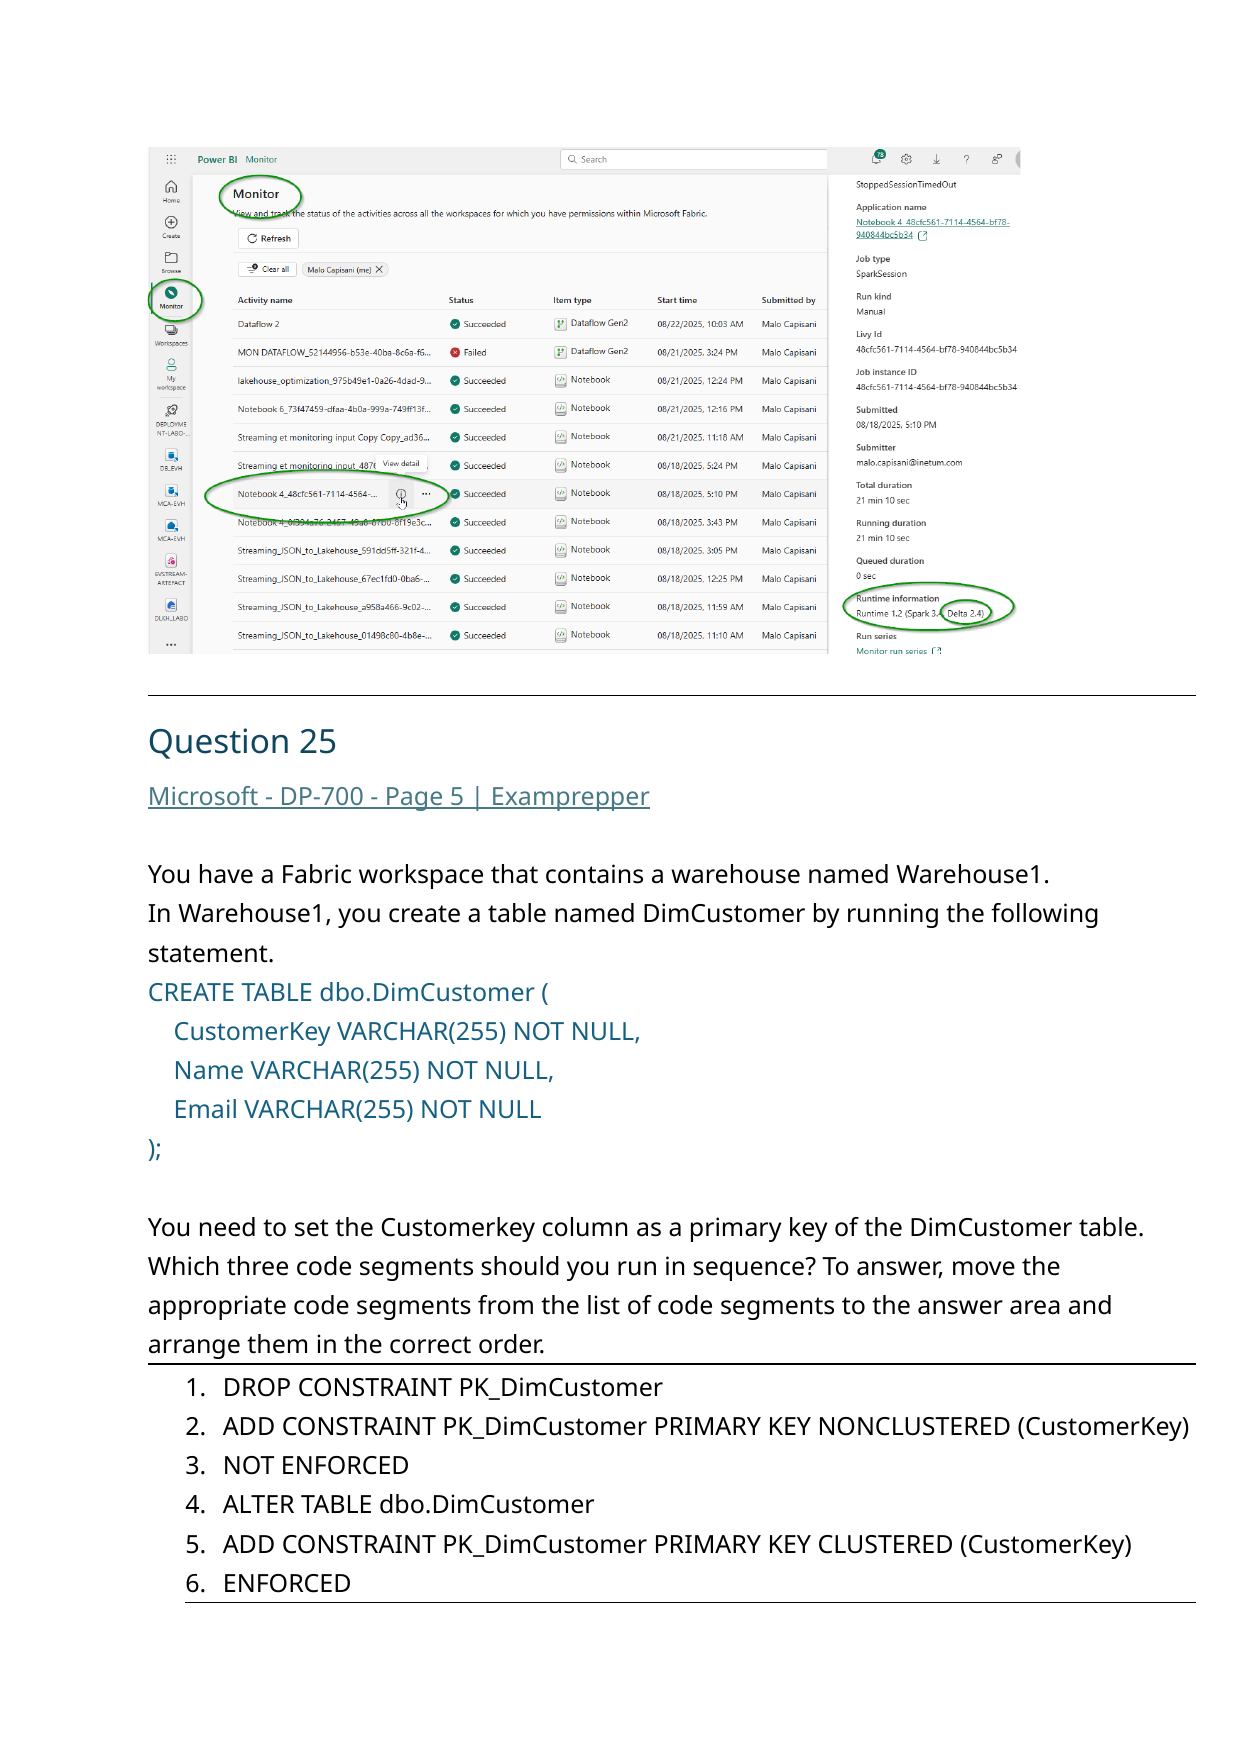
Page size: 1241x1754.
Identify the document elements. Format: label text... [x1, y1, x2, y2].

subtitle Question 25 [148, 718, 1196, 763]
picture [147, 147, 1021, 654]
list ALTER TABLE dbo.DimCustomer [185, 1487, 1196, 1521]
text You need to set the Customerkey column as a primary key of the DimCustomer table. [148, 1209, 1196, 1243]
text Name VARCHAR(255) NOT NULL, [148, 1053, 1196, 1087]
text Which three code segments should you run in sequence? To answer, move the appropriate code segments from the list of code segments to the answer area and arrange them in the correct order. [148, 1248, 1196, 1363]
text ); [148, 1131, 1196, 1165]
text In Warehouse1, you create a table named DimCustomer by running the following statement. [148, 896, 1196, 969]
text You have a Fabric workspace that contains a warehouse named Warehouse1. [148, 857, 1196, 891]
list ENFORCED [185, 1566, 1196, 1602]
list DROP CONSTRAINT PK_DimCustomer [185, 1370, 1196, 1404]
list NOT ENFORCED [185, 1448, 1196, 1482]
text Microsoft - DP-700 - Page 5 | Examprepper [148, 778, 1196, 813]
text CREATE TABLE dbo.DimCustomer ( [148, 974, 1196, 1008]
text CustomerKey VARCHAR(255) NOT NULL, [148, 1013, 1196, 1048]
text Email VARCHAR(255) NOT NULL [148, 1092, 1196, 1126]
list ADD CONSTRAINT PK_DimCustomer PRIMARY KEY NONCLUSTERED (CustomerKey) [185, 1409, 1196, 1443]
list ADD CONSTRAINT PK_DimCustomer PRIMARY KEY CLUSTERED (CustomerKey) [185, 1526, 1196, 1560]
